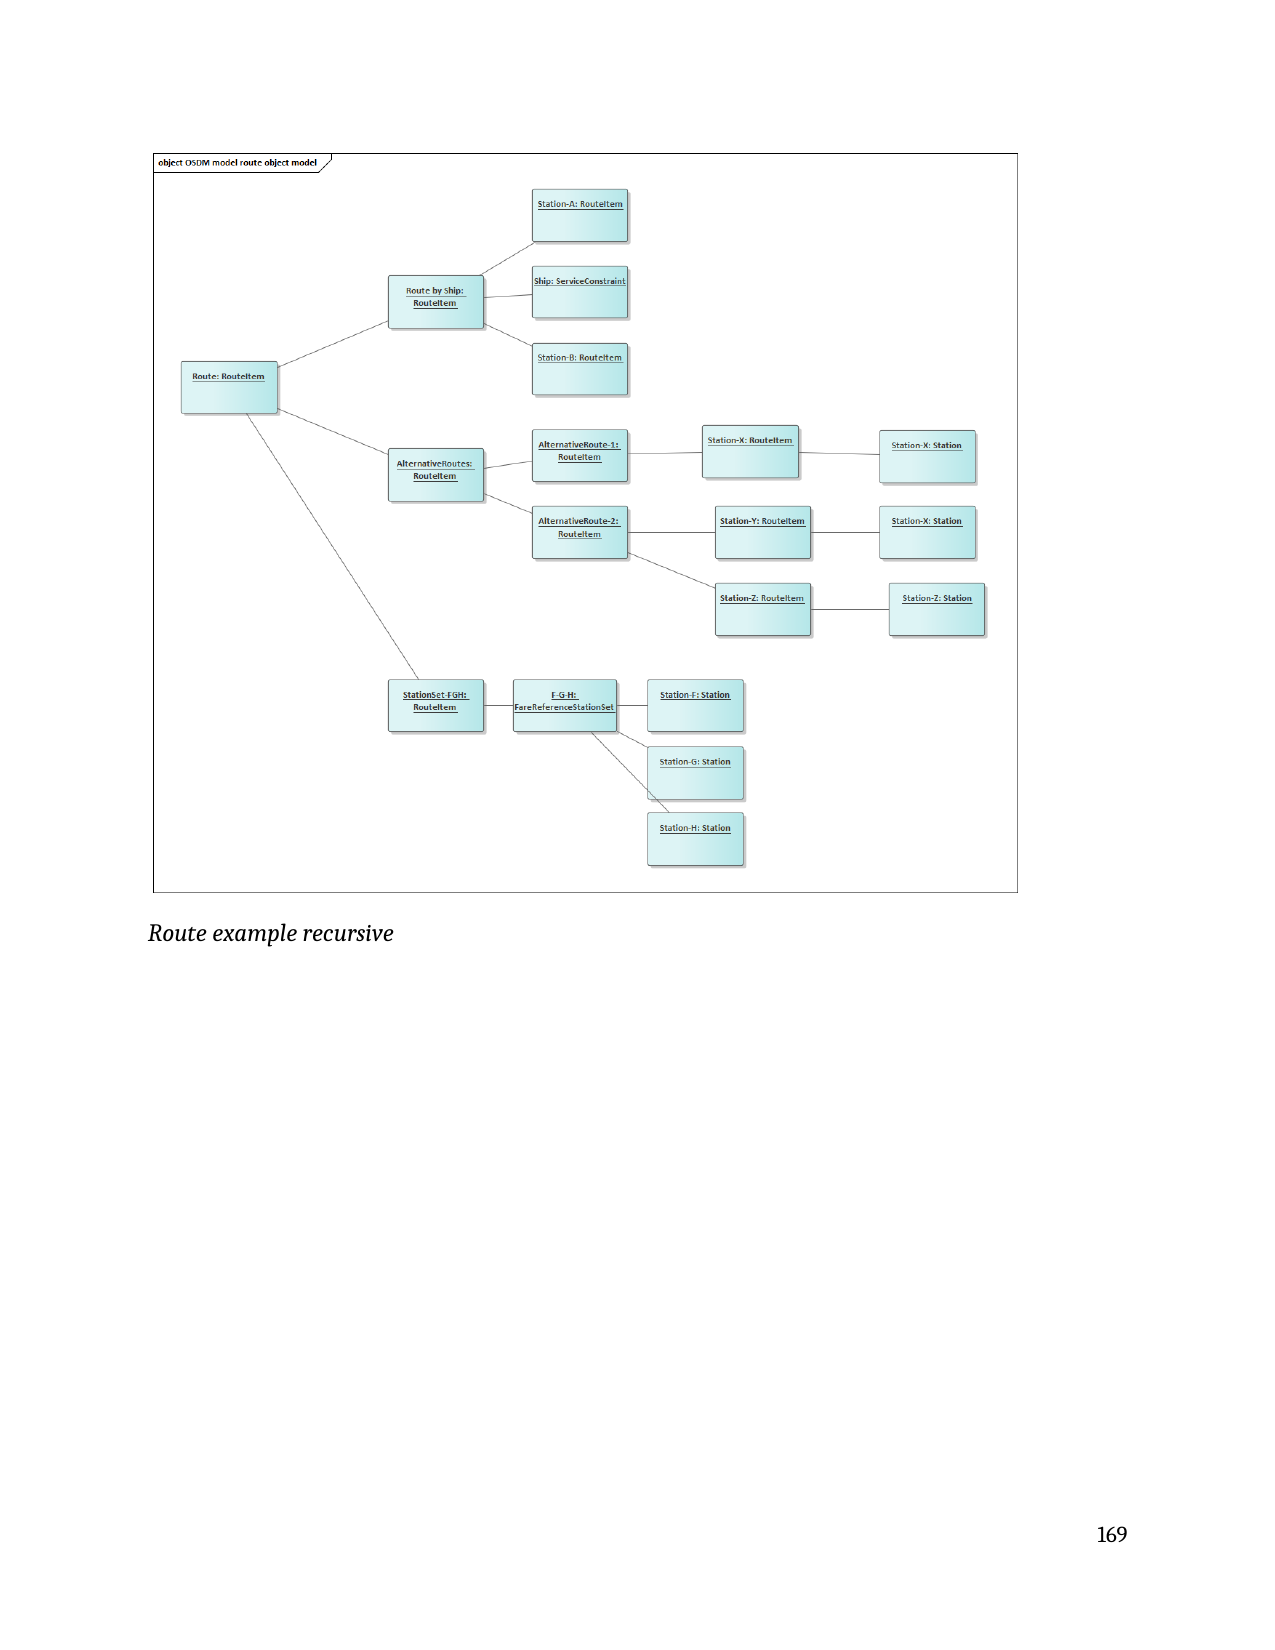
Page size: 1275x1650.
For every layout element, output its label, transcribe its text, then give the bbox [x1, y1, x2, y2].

picture [147, 147, 1023, 898]
text Route example recursive [148, 918, 1127, 947]
